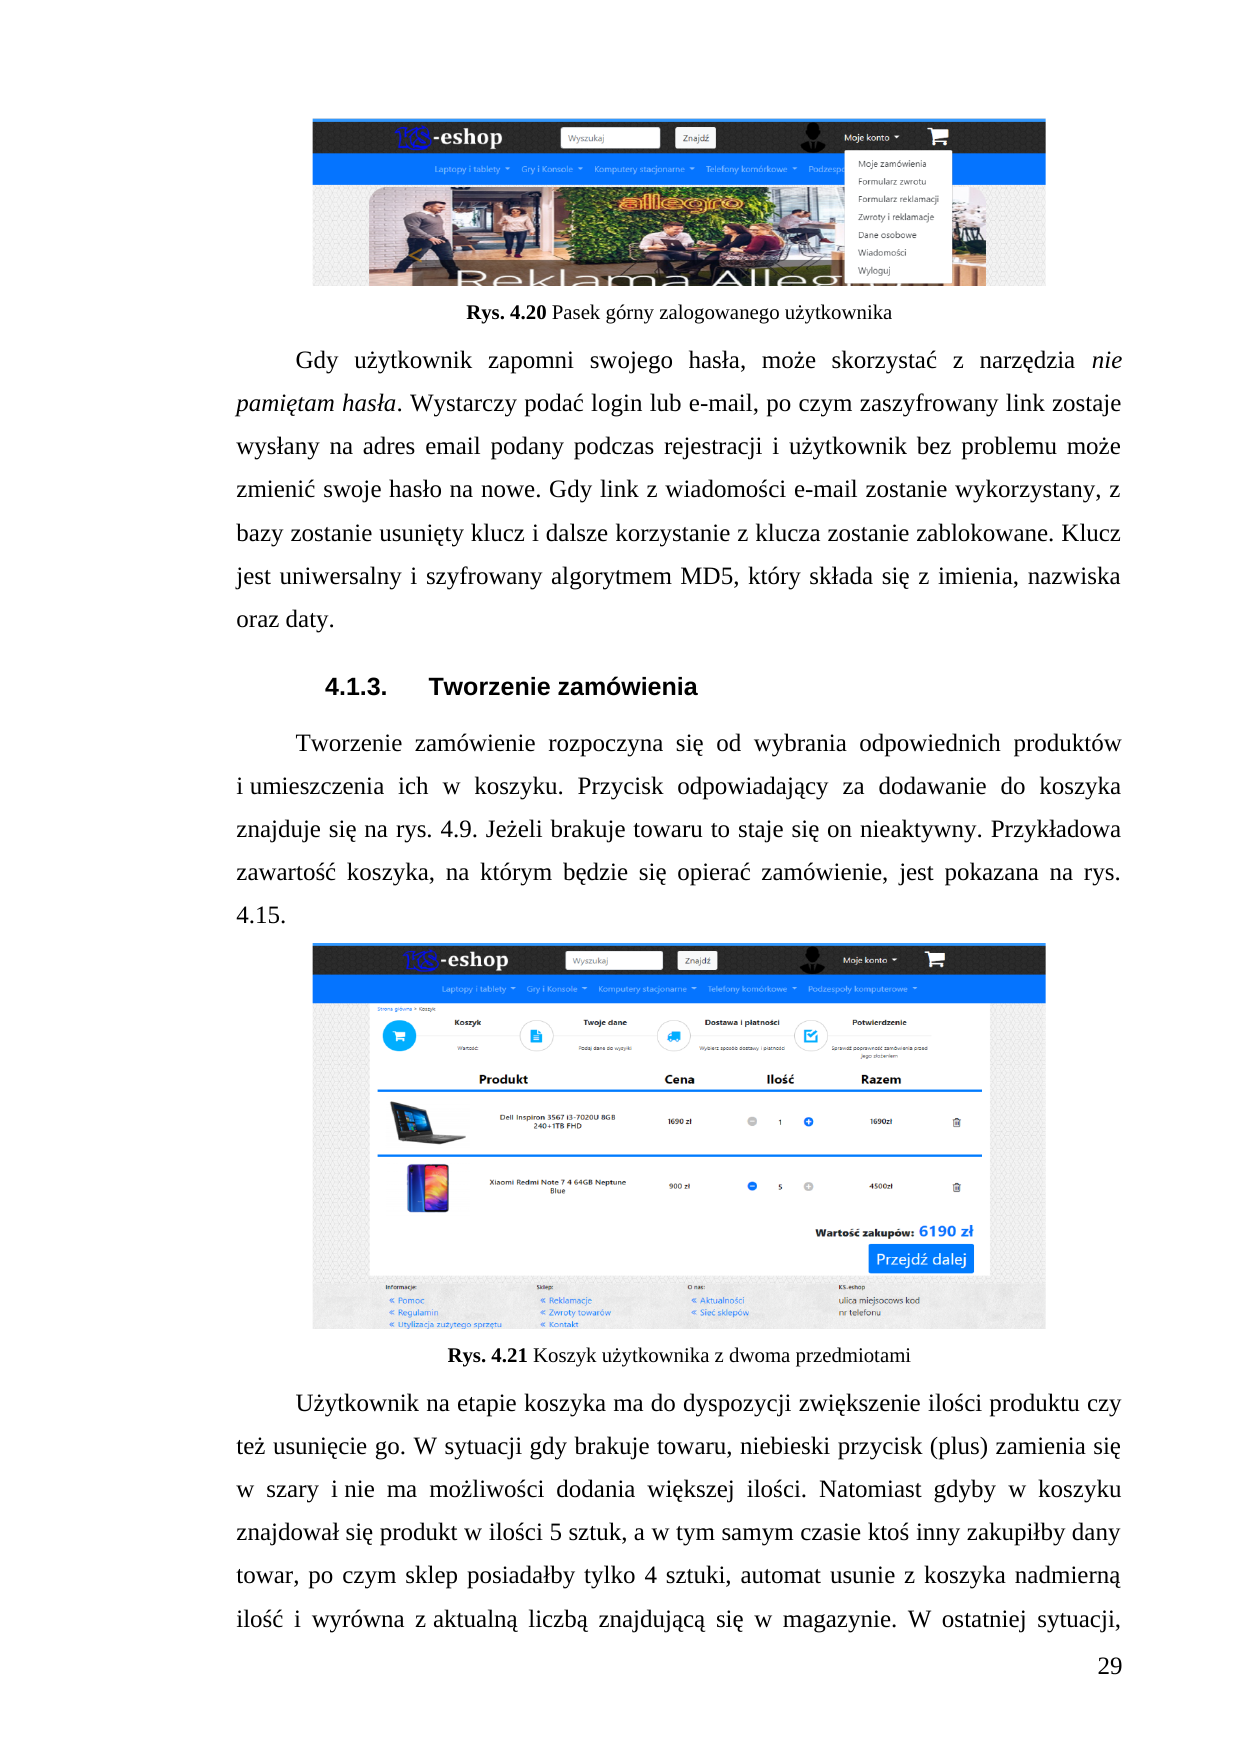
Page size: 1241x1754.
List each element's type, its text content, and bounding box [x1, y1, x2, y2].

picture [312, 118, 1046, 286]
text Tworzenie zamówienie rozpoczyna się od wybrania odpowiednich produktów i umieszczenia ich w koszyku. Przycisk odpowiadający za dodawanie do koszyka znajduje się na rys. 4.9. Jeżeli brakuje towaru to staje się on nieaktywny. Przykładowa zawartość koszyka, na którym będzie się opierać zamówienie, jest pokazana na rys. 4.15. [236, 728, 1122, 929]
text Gdy użytkownik zapomni swojego hasła, może skorzystać z narzędzia nie pamiętam hasła. Wystarczy podać login lub e-mail, po czym zaszyfrowany link zostaje wysłany na adres email podany podczas rejestracji i użytkownik bez problemu może zmienić swoje hasło na nowe. Gdy link z wiadomości e-mail zostanie wykorzystany, z bazy zostanie usunięty klucz i dalsze korzystanie z klucza zostanie zablokowane. Klucz jest uniwersalny i szyfrowany algorytmem MD5, który składa się z imienia, nazwiska oraz daty. [236, 345, 1122, 633]
subtitle Tworzenie zamówienia [325, 672, 1122, 701]
picture [312, 943, 1046, 1329]
